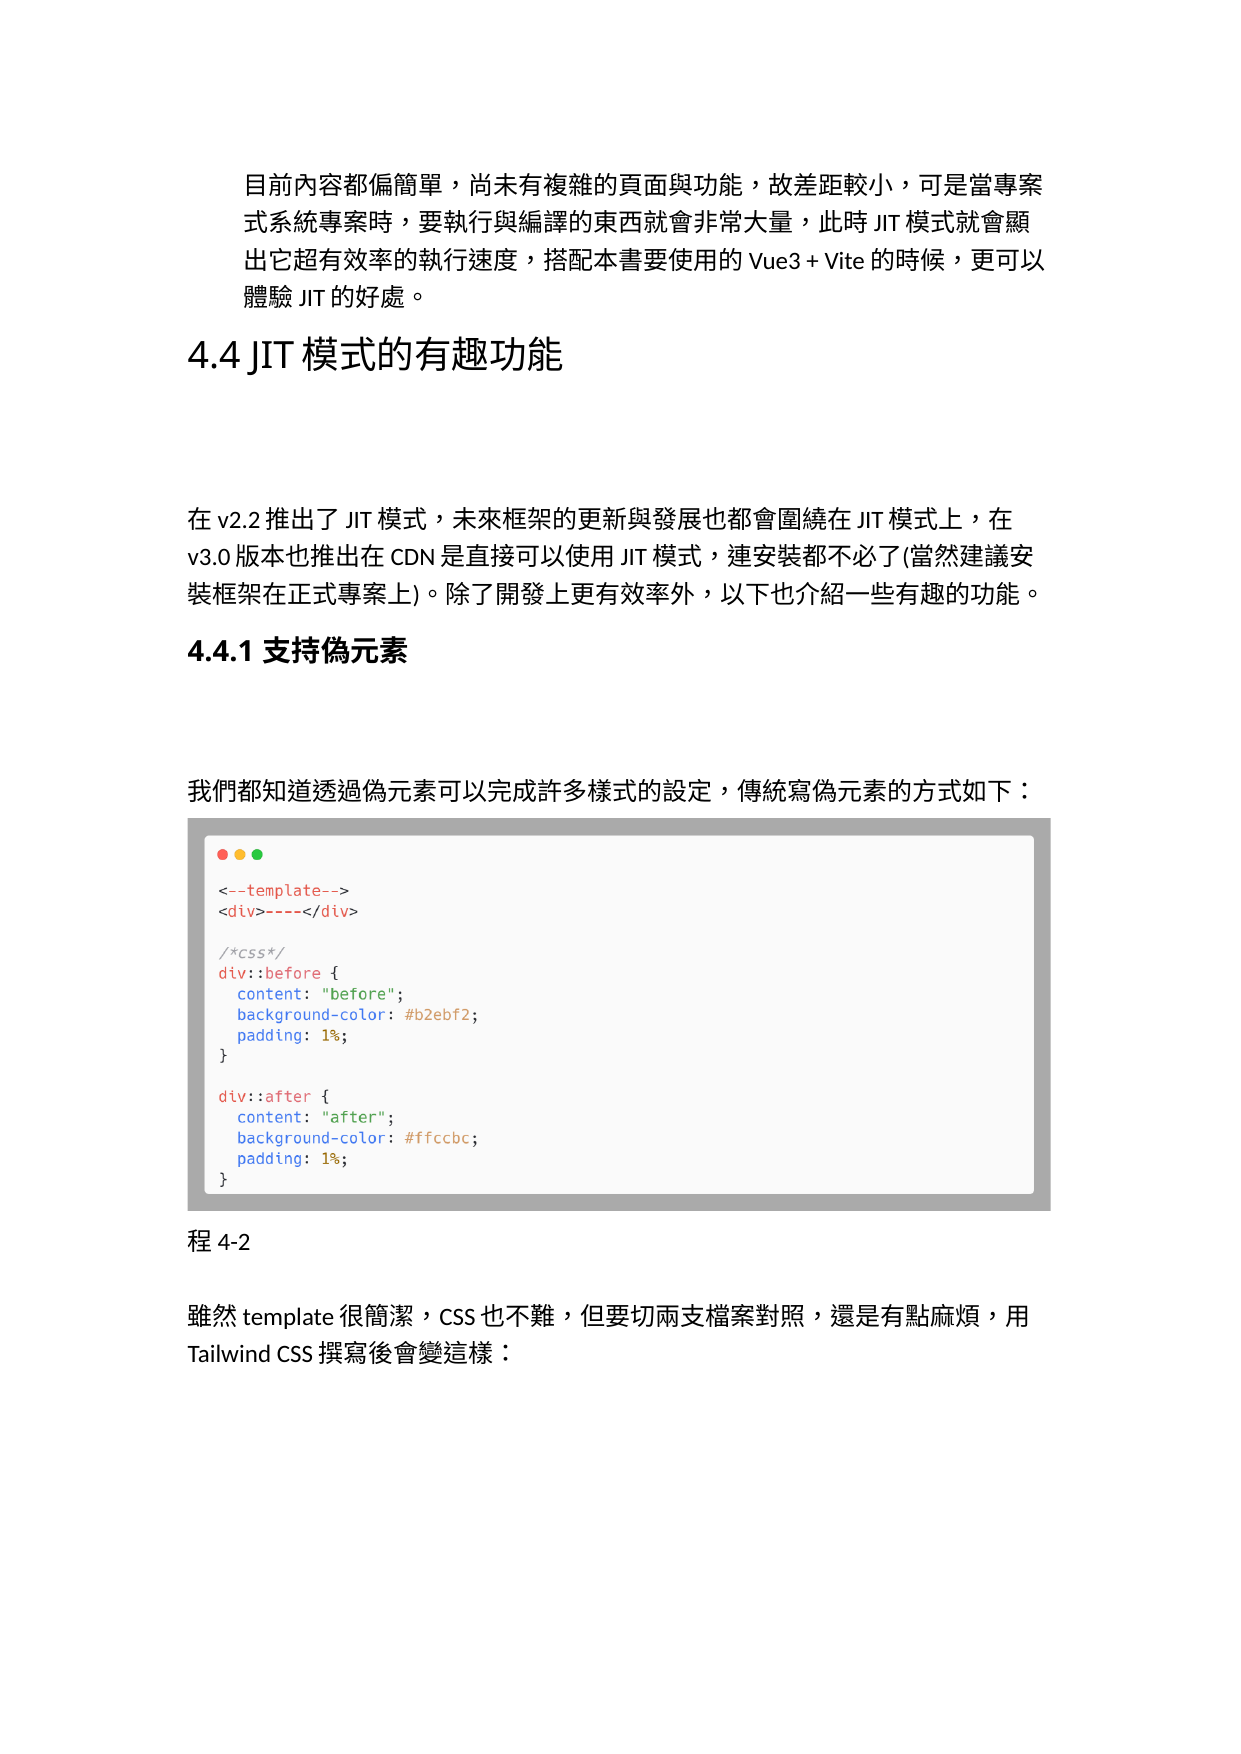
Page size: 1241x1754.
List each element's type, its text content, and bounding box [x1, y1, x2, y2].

picture [187, 818, 1051, 1211]
text 雖然template很簡潔，CSS也不難，但要切兩支檔案對照，還是有點麻煩，用Tailwind CSS撰寫後會變這樣： [187, 1296, 1053, 1371]
subtitle 支持偽元素 [187, 611, 1053, 686]
text 程4-2 [187, 1221, 1053, 1258]
text 我們都知道透過偽元素可以完成許多樣式的設定，傳統寫偽元素的方式如下： [187, 771, 1053, 808]
subtitle 4.4 JIT模式的有趣功能 [187, 314, 1053, 389]
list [244, 164, 1053, 314]
text 在v2.2推出了JIT模式，未來框架的更新與發展也都會圍繞在JIT模式上，在v3.0版本也推出在CDN是直接可以使用JIT模式，連安裝都不必了(當然建議安裝框架在正式專案上)。除了開發上更有效率外，以下也介紹一些有趣的功能。 [187, 498, 1053, 611]
